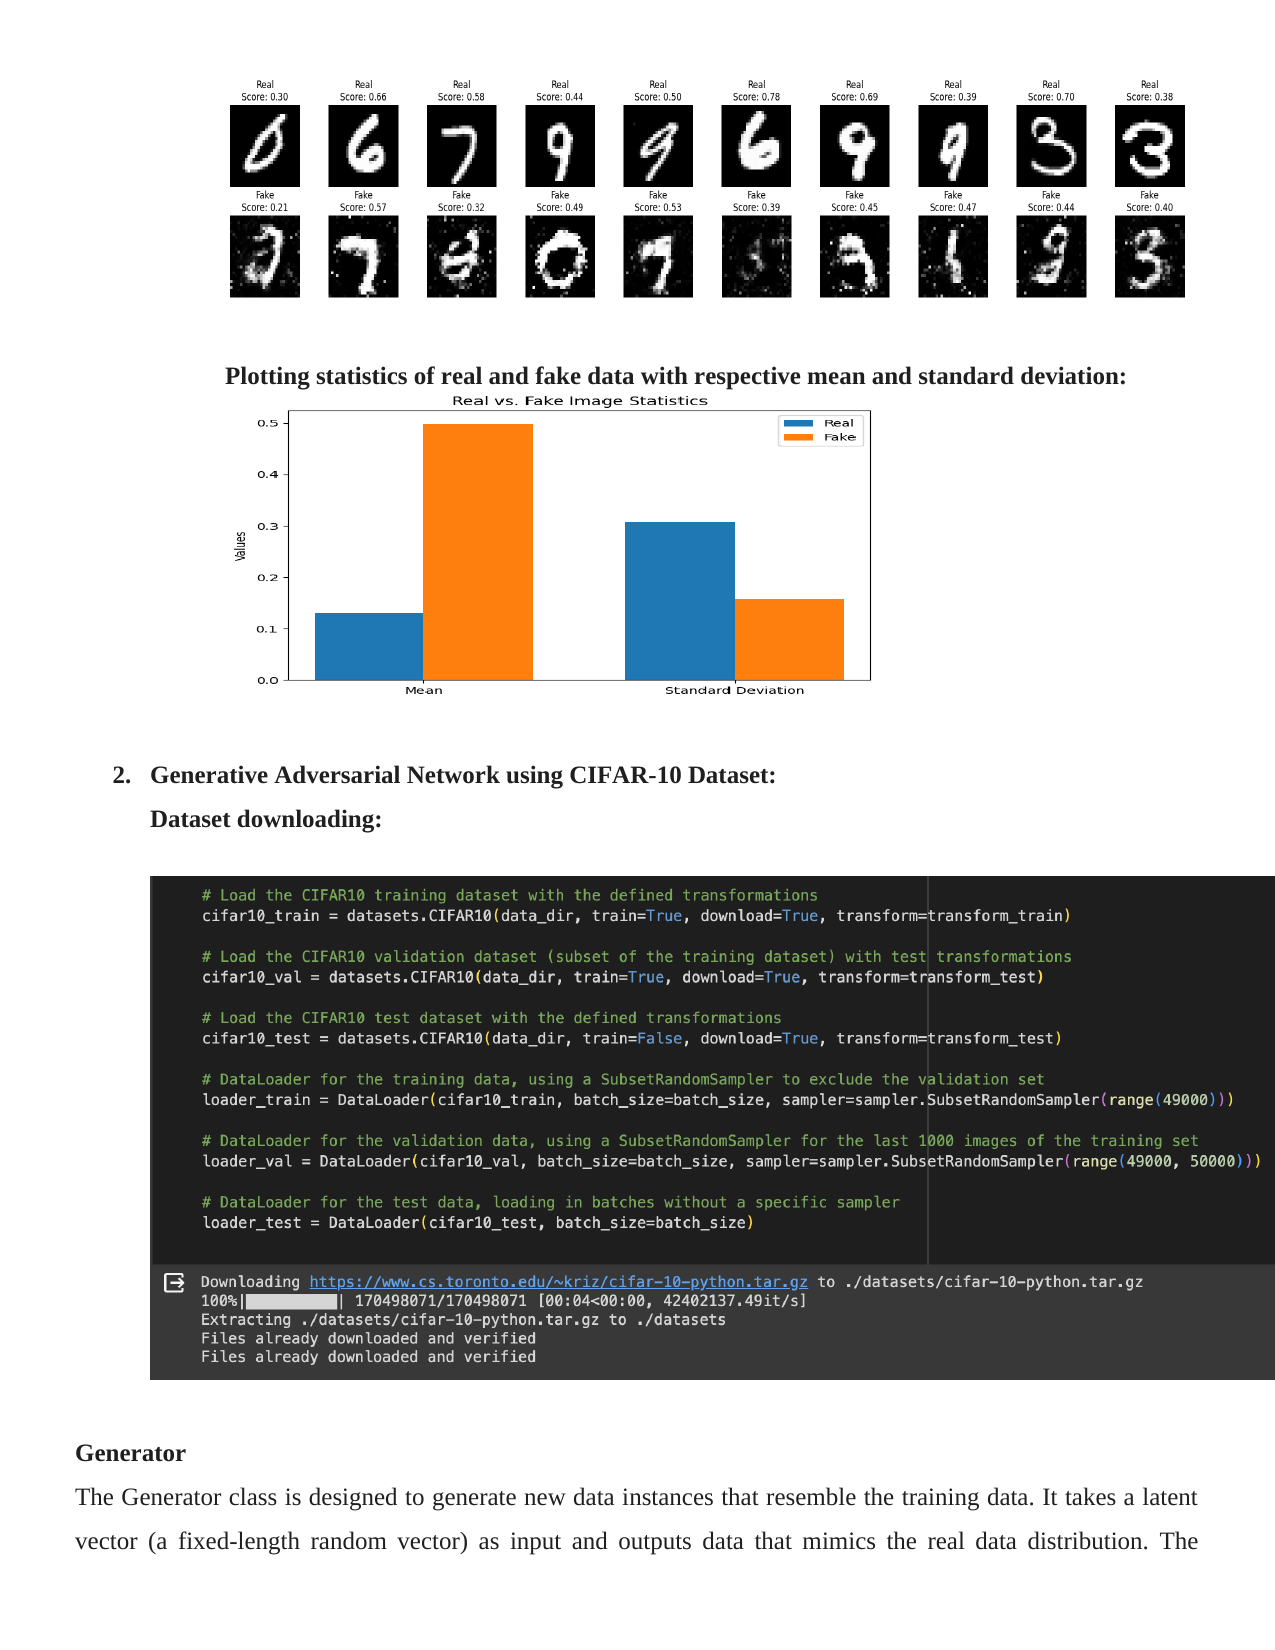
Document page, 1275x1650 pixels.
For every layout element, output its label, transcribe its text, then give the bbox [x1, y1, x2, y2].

picture [225, 390, 881, 702]
list Dataset downloading: [150, 789, 1200, 833]
picture [150, 876, 1275, 1380]
list Generator [75, 1423, 1200, 1467]
picture [225, 75, 1189, 303]
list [75, 1467, 1200, 1555]
list Plotting statistics of real and fake data with respective mean and standard deviation: [225, 346, 1200, 390]
list Generative Adversarial Network using CIFAR-10 Dataset: [112, 746, 1200, 789]
